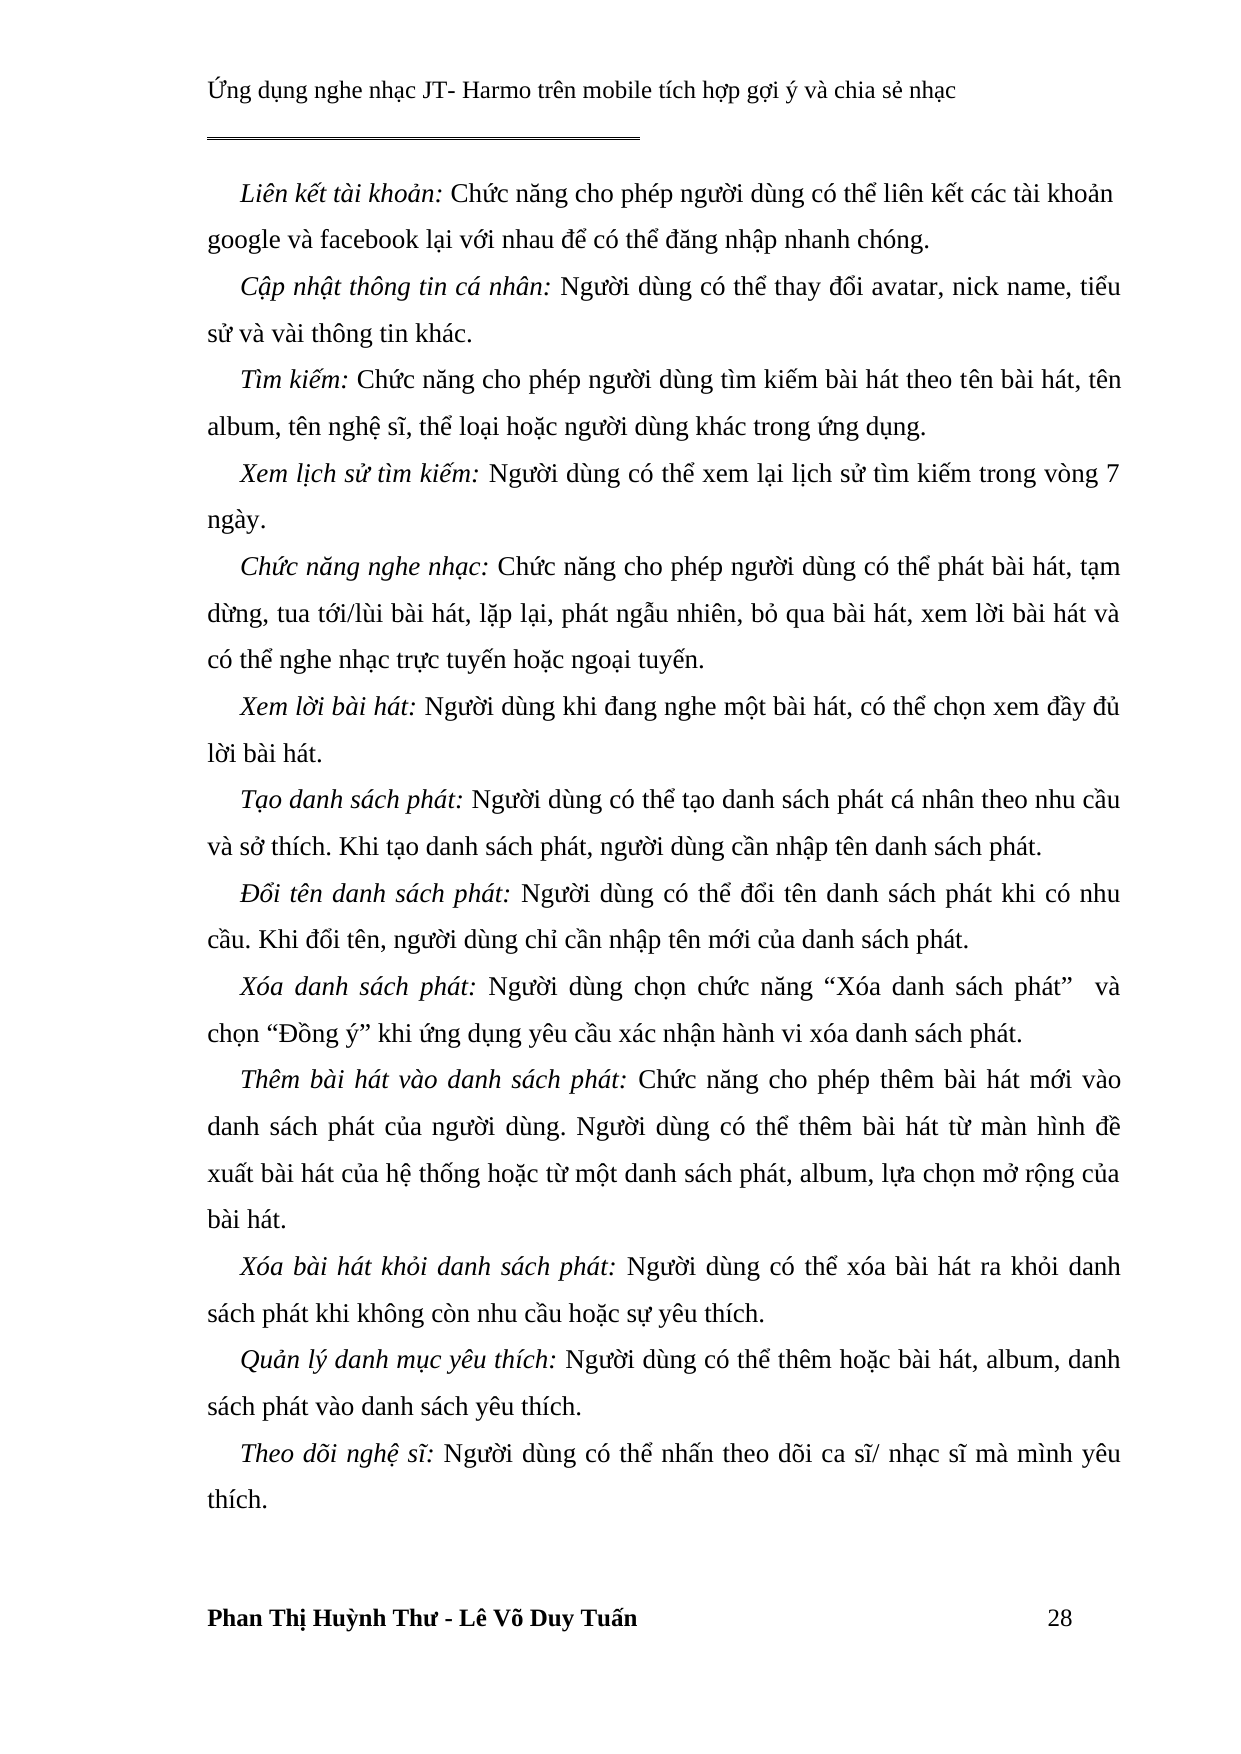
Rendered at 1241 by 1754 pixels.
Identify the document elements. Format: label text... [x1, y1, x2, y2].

list Đổi tên danh sách phát: Người dùng có thể đổi tên danh sách phát khi có nhu cầu. Khi đổi tên, người dùng chỉ cần nhập tên mới của danh sách phát. [207, 877, 1122, 955]
list Liên kết tài khoản: Chức năng cho phép người dùng có thể liên kết các tài khoản google và facebook lại với nhau để có thể đăng nhập nhanh chóng. [207, 177, 1122, 255]
list Xem lời bài hát: Người dùng khi đang nghe một bài hát, có thể chọn xem đầy đủ lời bài hát. [207, 690, 1122, 768]
list Chức năng nghe nhạc: Chức năng cho phép người dùng có thể phát bài hát, tạm dừng, tua tới/lùi bài hát, lặp lại, phát ngẫu nhiên, bỏ qua bài hát, xem lời bài hát và có thể nghe nhạc trực tuyến hoặc ngoại tuyến. [207, 550, 1122, 675]
list Tạo danh sách phát: Người dùng có thể tạo danh sách phát cá nhân theo nhu cầu và sở thích. Khi tạo danh sách phát, người dùng cần nhập tên danh sách phát. [207, 784, 1122, 861]
list Thêm bài hát vào danh sách phát: Chức năng cho phép thêm bài hát mới vào danh sách phát của người dùng. Người dùng có thể thêm bài hát từ màn hình đề xuất bài hát của hệ thống hoặc từ một danh sách phát, album, lựa chọn mở rộng của bài hát. [207, 1064, 1122, 1235]
list Cập nhật thông tin cá nhân: Người dùng có thể thay đổi avatar, nick name, tiểu sử và vài thông tin khác. [207, 270, 1122, 348]
list Xóa bài hát khỏi danh sách phát: Người dùng có thể xóa bài hát ra khỏi danh sách phát khi không còn nhu cầu hoặc sự yêu thích. [207, 1250, 1122, 1328]
list Xem lịch sử tìm kiếm: Người dùng có thể xem lại lịch sử tìm kiếm trong vòng 7 ngày. [207, 457, 1122, 535]
list Tìm kiếm: Chức năng cho phép người dùng tìm kiếm bài hát theo tên bài hát, tên album, tên nghệ sĩ, thể loại hoặc người dùng khác trong ứng dụng. [207, 364, 1122, 441]
list Xóa danh sách phát: Người dùng chọn chức năng “Xóa danh sách phát” và chọn “Đồng ý” khi ứng dụng yêu cầu xác nhận hành vi xóa danh sách phát. [207, 970, 1122, 1048]
list Quản lý danh mục yêu thích: Người dùng có thể thêm hoặc bài hát, album, danh sách phát vào danh sách yêu thích. [207, 1344, 1122, 1421]
list Theo dõi nghệ sĩ: Người dùng có thể nhấn theo dõi ca sĩ/ nhạc sĩ mà mình yêu thích. [207, 1437, 1122, 1515]
